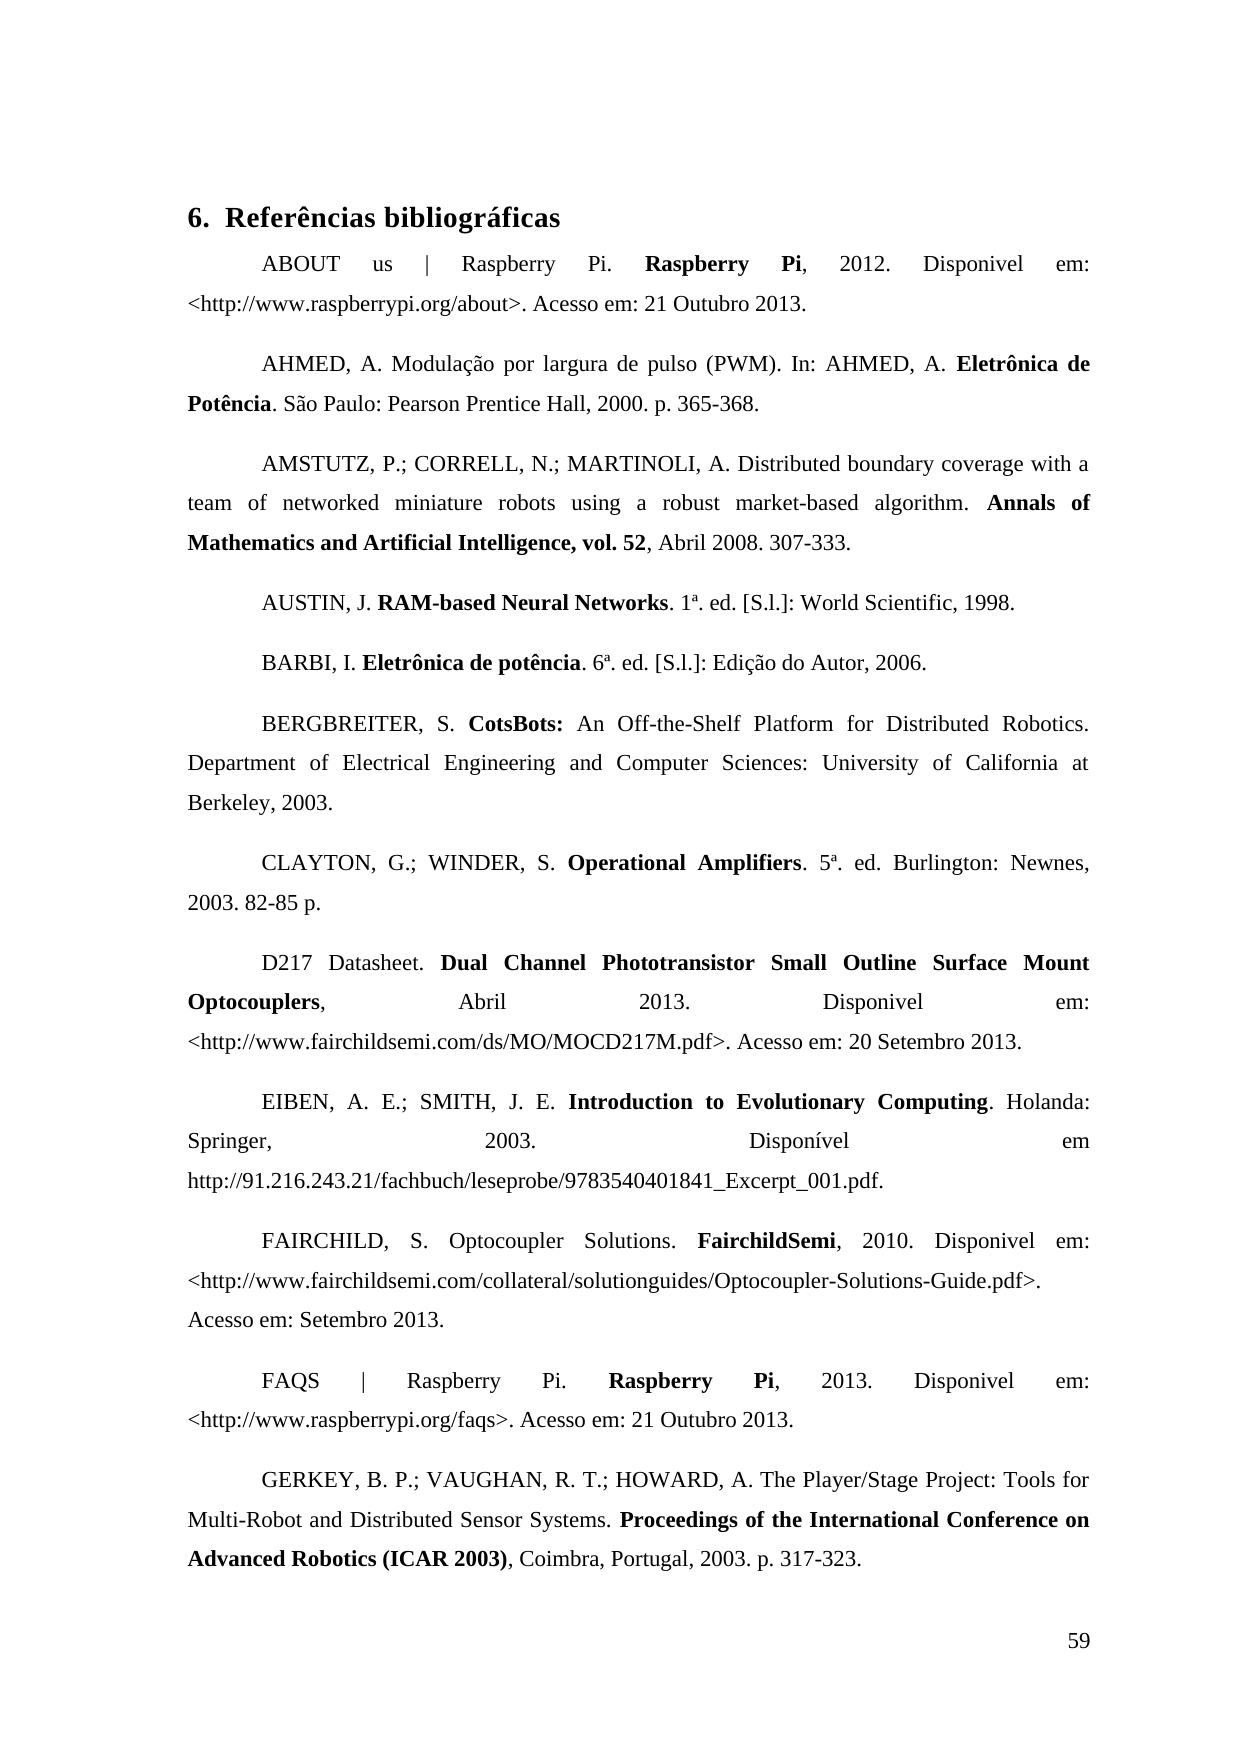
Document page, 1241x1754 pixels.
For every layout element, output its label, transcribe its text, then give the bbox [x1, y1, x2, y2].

text AMSTUTZ, P.; CORRELL, N.; MARTINOLI, A. Distributed boundary coverage with a team of networked miniature robots using a robust market-based algorithm. Annals of Mathematics and Artificial Intelligence, vol. 52, Abril 2008. 307-333. [187, 450, 1090, 555]
text GERKEY, B. P.; VAUGHAN, R. T.; HOWARD, A. The Player/Stage Project: Tools for Multi-Robot and Distributed Sensor Systems. Proceedings of the International Conference on Advanced Robotics (ICAR 2003), Coimbra, Portugal, 2003. p. 317-323. [187, 1466, 1090, 1572]
text CLAYTON, G.; WINDER, S. Operational Amplifiers. 5ª. ed. Burlington: Newnes, 2003. 82-85 p. [187, 849, 1090, 915]
text ABOUT us | Raspberry Pi. Raspberry Pi, 2012. Disponivel em: <http://www.raspberrypi.org/about>. Acesso em: 21 Outubro 2013. [187, 250, 1090, 316]
text FAQS | Raspberry Pi. Raspberry Pi, 2013. Disponivel em: <http://www.raspberrypi.org/faqs>. Acesso em: 21 Outubro 2013. [187, 1367, 1090, 1432]
subtitle Referências bibliográficas [187, 200, 1090, 233]
text EIBEN, A. E.; SMITH, J. E. Introduction to Evolutionary Computing. Holanda: Springer, 2003. Disponível em http://91.216.243.21/fachbuch/leseprobe/9783540401841_Excerpt_001.pdf. [187, 1088, 1090, 1193]
text BARBI, I. Eletrônica de potência. 6ª. ed. [S.l.]: Edição do Autor, 2006. [187, 649, 1090, 676]
text AHMED, A. Modulação por largura de pulso (PWM). In: AHMED, A. Eletrônica de Potência. São Paulo: Pearson Prentice Hall, 2000. p. 365-368. [187, 350, 1090, 416]
text FAIRCHILD, S. Optocoupler Solutions. FairchildSemi, 2010. Disponivel em: <http://www.fairchildsemi.com/collateral/solutionguides/Optocoupler-Solutions-Guide.pdf>. Acesso em: Setembro 2013. [187, 1227, 1090, 1333]
text BERGBREITER, S. CotsBots: An Off-the-Shelf Platform for Distributed Robotics. Department of Electrical Engineering and Computer Sciences: University of California at Berkeley, 2003. [187, 710, 1090, 815]
text AUSTIN, J. RAM-based Neural Networks. 1ª. ed. [S.l.]: World Scientific, 1998. [187, 589, 1090, 616]
text D217 Datasheet. Dual Channel Phototransistor Small Outline Surface Mount Optocouplers, Abril 2013. Disponivel em: <http://www.fairchildsemi.com/ds/MO/MOCD217M.pdf>. Acesso em: 20 Setembro 2013. [187, 949, 1090, 1054]
